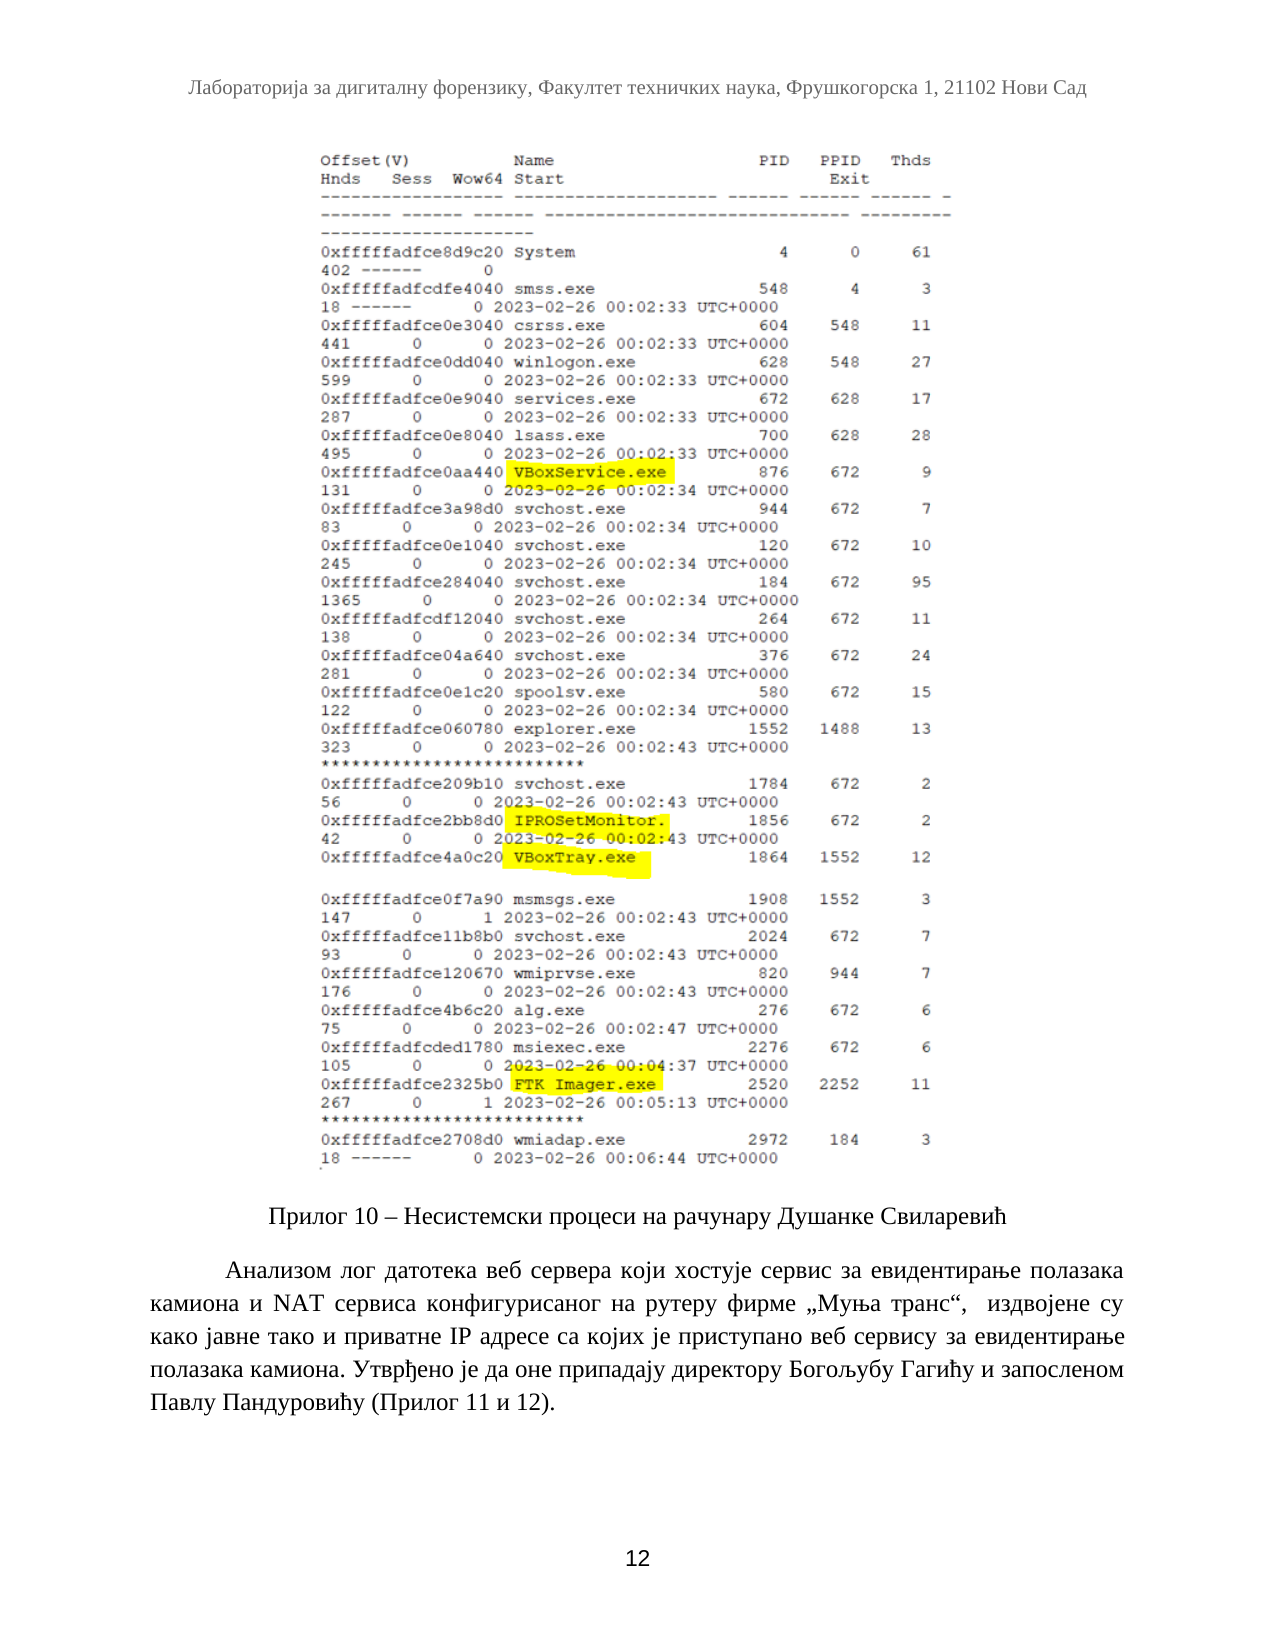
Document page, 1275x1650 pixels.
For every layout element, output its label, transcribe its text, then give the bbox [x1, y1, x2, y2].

text Анализом лог датотека веб сервера који хостује сервис за евидентирање полазака камиона и NAT сервиса конфигурисаног на рутеру фирме „Муња транс“, издвојене су како јавне тако и приватне IP адресе са којих је приступано веб сервису за евидентирање полазака камиона. Утврђено је да оне припадају директору Богољубу Гагићу и запосленом Павлу Пандуровићу (Прилог 11 и 12). [150, 1255, 1125, 1416]
text Прилог 10 – Несистемски процеси на рачунару Душанке Свиларевић [150, 1201, 1125, 1229]
picture [310, 150, 965, 879]
picture [310, 882, 965, 1177]
